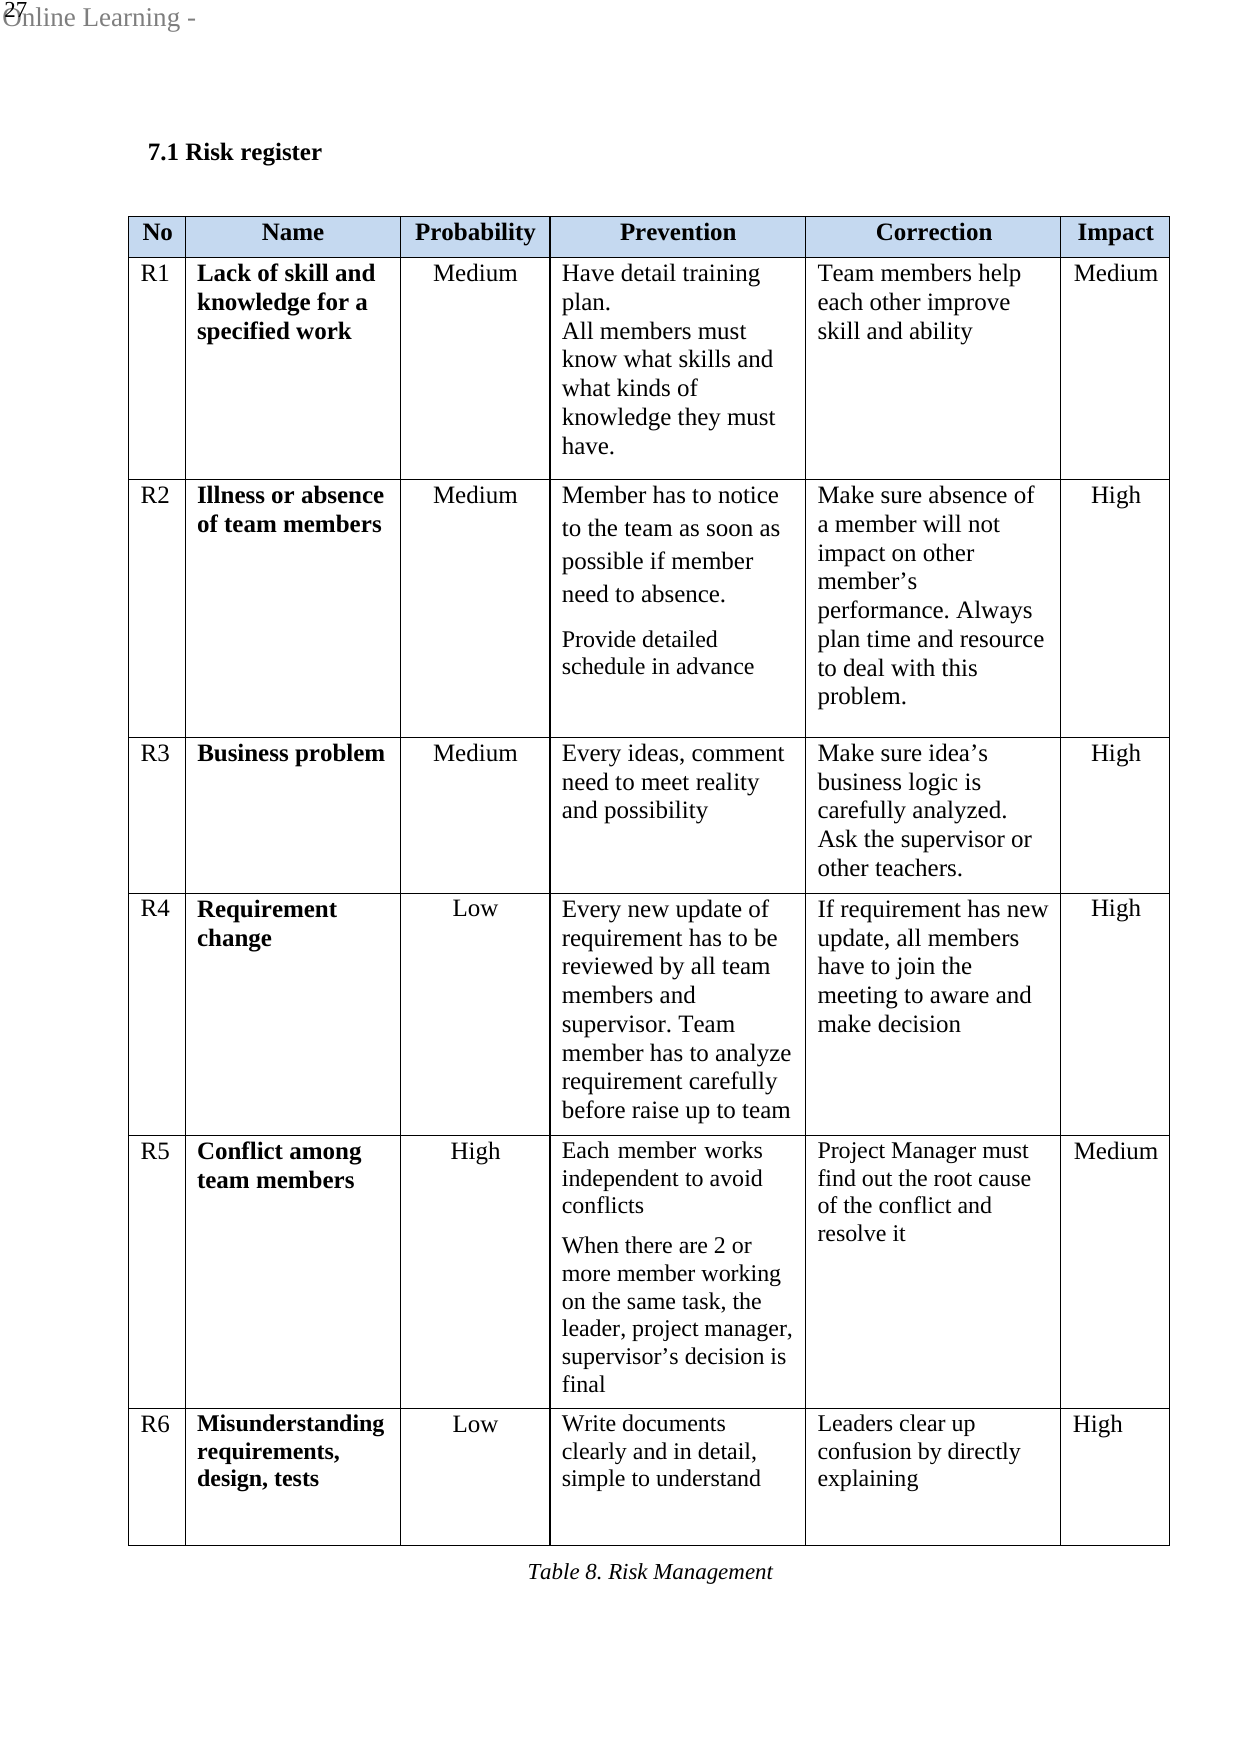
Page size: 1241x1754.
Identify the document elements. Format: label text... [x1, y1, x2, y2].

table_cell Each member works independent to avoid conflicts When there are 2 or more member working on the same task, the leader, project manager, supervisor’s decision is final [551, 1136, 805, 1408]
table_header Correction [806, 217, 1060, 257]
table_cell Medium [1061, 1136, 1169, 1408]
table_cell High [1061, 738, 1169, 893]
table_cell Lack of skill and knowledge for a specified work [186, 258, 400, 479]
table_cell Illness or absence of team members [186, 480, 400, 737]
table_cell Medium [401, 258, 549, 479]
table_header Prevention [551, 217, 805, 257]
subtitle Risk register [148, 137, 1209, 166]
table_cell R2 [129, 480, 185, 737]
table_cell Team members help each other improve skill and ability [806, 258, 1060, 479]
table_cell Medium [401, 480, 549, 737]
table_cell High [1061, 1409, 1169, 1545]
table_cell Misunderstanding requirements, design, tests [186, 1409, 400, 1545]
table_cell Make sure absence of a member will not impact on other member’s performance. Always plan time and resource to deal with this problem. [806, 480, 1060, 737]
table_cell High [401, 1136, 549, 1408]
table_header Probability [401, 217, 549, 257]
table_cell Conflict among team members [186, 1136, 400, 1408]
table_cell Make sure idea’s business logic is carefully analyzed. Ask the supervisor or other teachers. [806, 738, 1060, 893]
table_cell R6 [129, 1409, 185, 1545]
table_cell Write documents clearly and in detail, simple to understand [551, 1409, 805, 1545]
table_cell Business problem [186, 738, 400, 893]
table_cell If requirement has new update, all members have to join the meeting to aware and make decision [806, 894, 1060, 1135]
table_header No [129, 217, 185, 257]
table_cell R5 [129, 1136, 185, 1408]
table_cell Medium [401, 738, 549, 893]
table_header Name [186, 217, 400, 257]
table_cell High [1061, 894, 1169, 1135]
table_cell Low [401, 894, 549, 1135]
table_cell Leaders clear up confusion by directly explaining [806, 1409, 1060, 1545]
table_cell High [1061, 480, 1169, 737]
table_header Impact [1061, 217, 1169, 257]
table_cell Member has to notice to the team as soon as possible if member need to absence. Provide detailed schedule in advance [551, 480, 805, 737]
table_cell Project Manager must find out the root cause of the conflict and resolve it [806, 1136, 1060, 1408]
text Table 8. Risk Management [171, 1558, 1129, 1585]
table_cell Every ideas, comment need to meet reality and possibility [551, 738, 805, 893]
table_cell Requirement change [186, 894, 400, 1135]
table_cell R1 [129, 258, 185, 479]
table_cell Medium [1061, 258, 1169, 479]
table_cell R3 [129, 738, 185, 893]
table_cell Low [401, 1409, 549, 1545]
table_cell Have detail training plan. All members must know what skills and what kinds of knowledge they must have. [551, 258, 805, 479]
table_cell R4 [129, 894, 185, 1135]
table_cell Every new update of requirement has to be reviewed by all team members and supervisor. Team member has to analyze requirement carefully before raise up to team [551, 894, 805, 1135]
